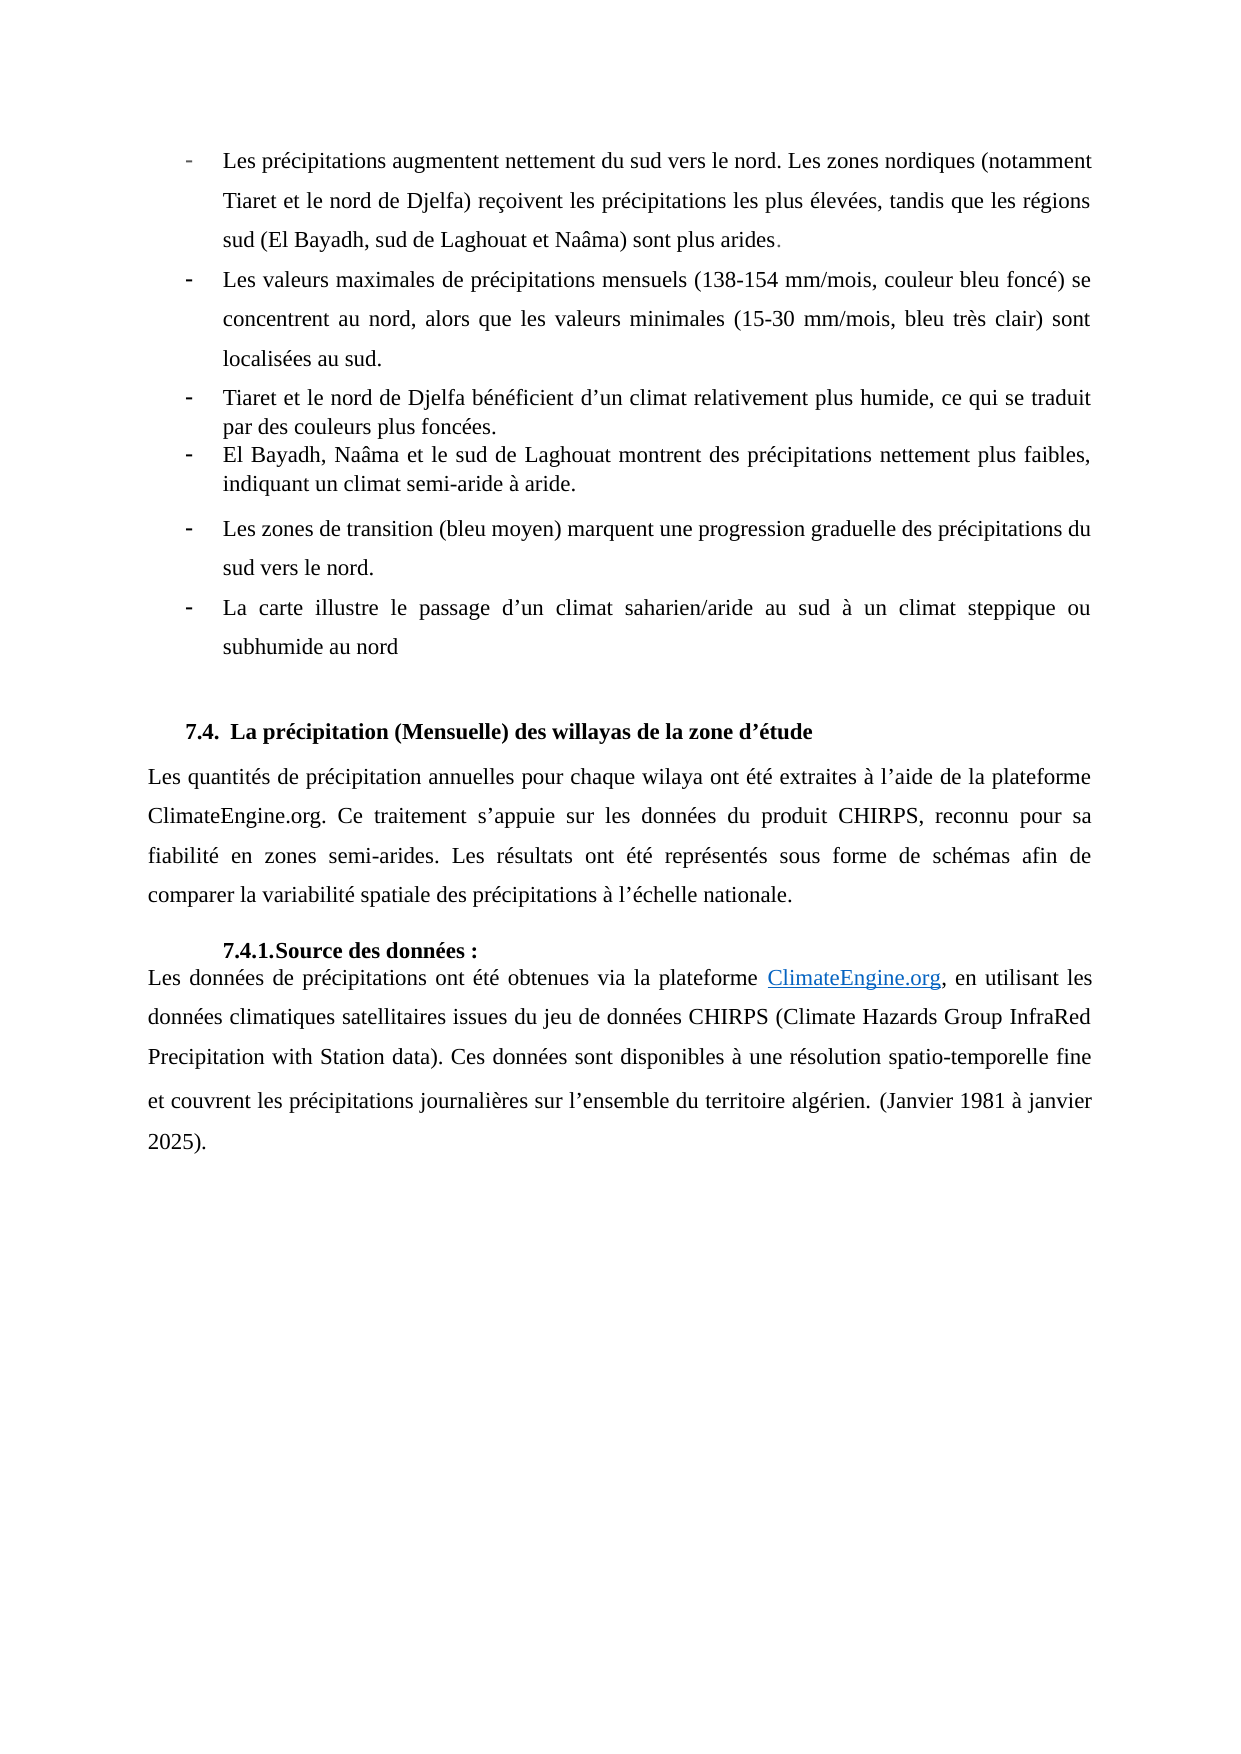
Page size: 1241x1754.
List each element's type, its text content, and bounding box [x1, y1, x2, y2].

list Les valeurs maximales de précipitations mensuels (138-154 mm/mois, couleur bleu foncé) se concentrent au nord, alors que les valeurs minimales (15-30 mm/mois, bleu très clair) sont localisées au sud. [185, 266, 1093, 371]
subtitle La carte illustre le passage d’un climat saharien/aride au sud à un climat steppique ou subhumide au nord [185, 594, 1093, 660]
list Tiaret et le nord de Djelfa bénéficient d’un climat relativement plus humide, ce qui se traduit par des couleurs plus foncées. [185, 384, 1093, 439]
subtitle Les précipitations augmentent nettement du sud vers le nord. Les zones nordiques (notamment Tiaret et le nord de Djelfa) reçoivent les précipitations les plus élevées, tandis que les régions sud (El Bayadh, sud de Laghouat et Naâma) sont plus arides. [185, 148, 1093, 253]
list Source des données : [223, 938, 1093, 964]
text Les quantités de précipitation annuelles pour chaque wilaya ont été extraites à l’aide de la plateforme ClimateEngine.org. Ce traitement s’appuie sur les données du produit CHIRPS, reconnu pour sa fiabilité en zones semi-arides. Les résultats ont été représentés sous forme de schémas afin de comparer la variabilité spatiale des précipitations à l’échelle nationale. [148, 763, 1093, 908]
text Les données de précipitations ont été obtenues via la plateforme ClimateEngine.org, en utilisant les données climatiques satellitaires issues du jeu de données CHIRPS (Climate Hazards Group InfraRed Precipitation with Station data). Ces données sont disponibles à une résolution spatio-temporelle fine et couvrent les précipitations journalières sur l’ensemble du territoire algérien. (Janvier 1981 à janvier 2025). [148, 964, 1093, 1154]
list La précipitation (Mensuelle) des willayas de la zone d’étude [185, 718, 1093, 744]
subtitle Les zones de transition (bleu moyen) marquent une progression graduelle des précipitations du sud vers le nord. [185, 515, 1093, 581]
list El Bayadh, Naâma et le sud de Laghouat montrent des précipitations nettement plus faibles, indiquant un climat semi-aride à aride. [185, 441, 1093, 496]
